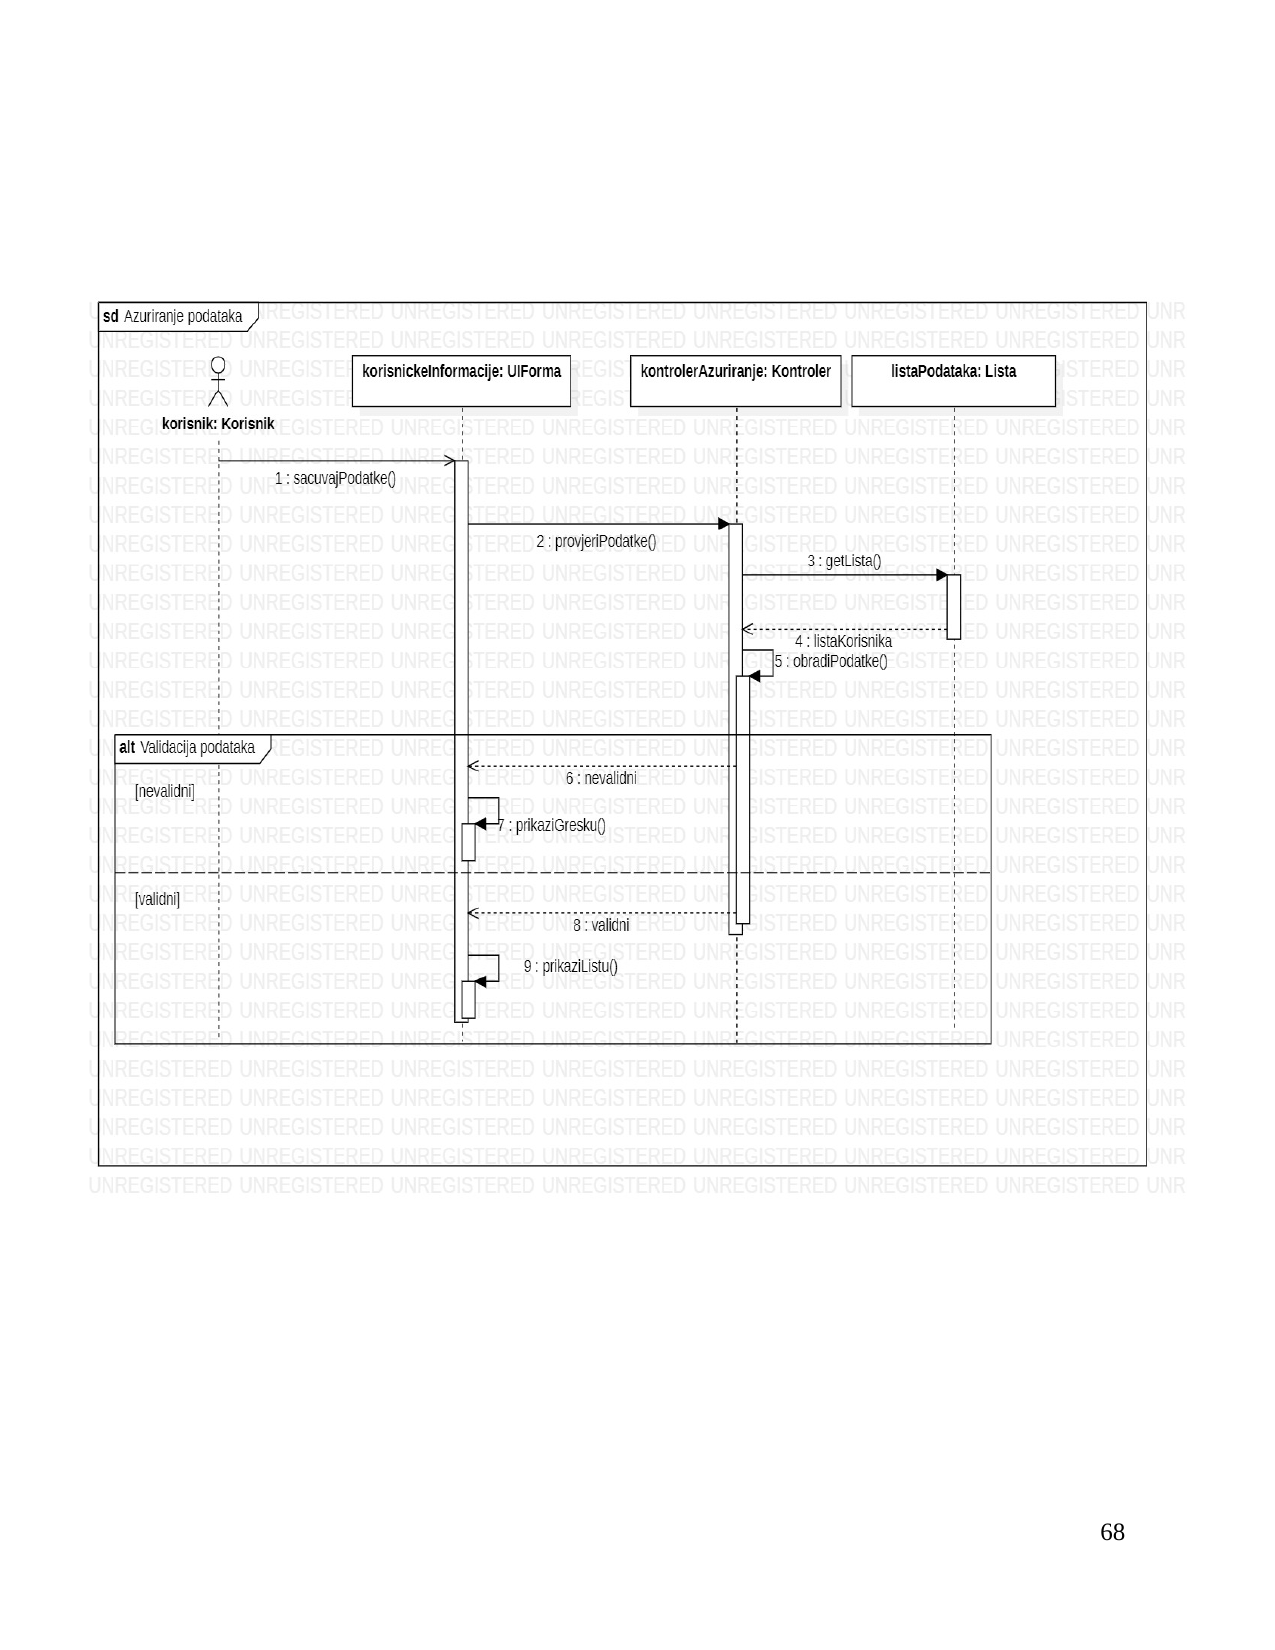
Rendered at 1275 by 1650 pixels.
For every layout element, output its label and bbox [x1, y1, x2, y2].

picture [88, 289, 1187, 1218]
